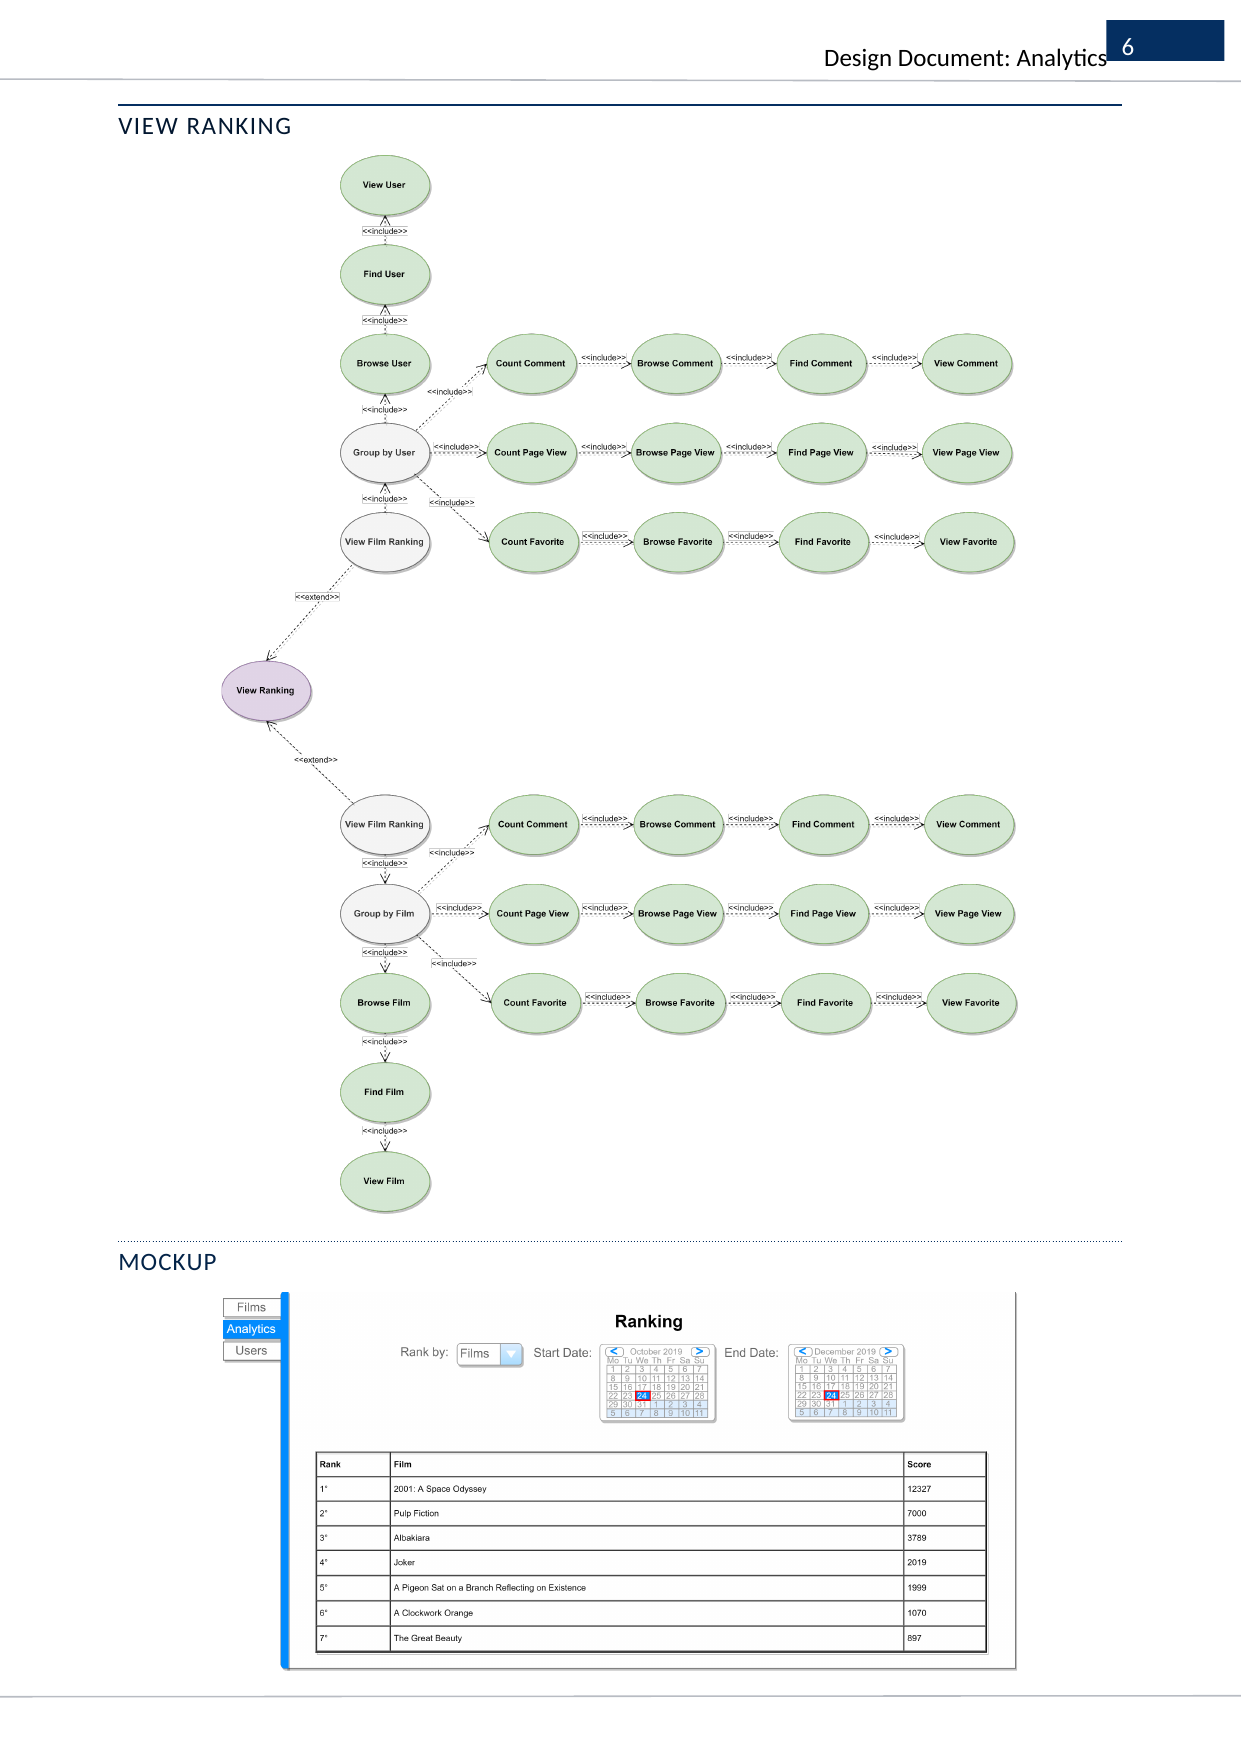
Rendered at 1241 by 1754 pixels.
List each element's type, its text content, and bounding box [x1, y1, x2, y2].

picture [221, 155, 1019, 1216]
subtitle View Ranking [118, 106, 1122, 141]
picture [223, 1292, 1018, 1672]
subtitle Mockup [118, 1241, 1122, 1277]
